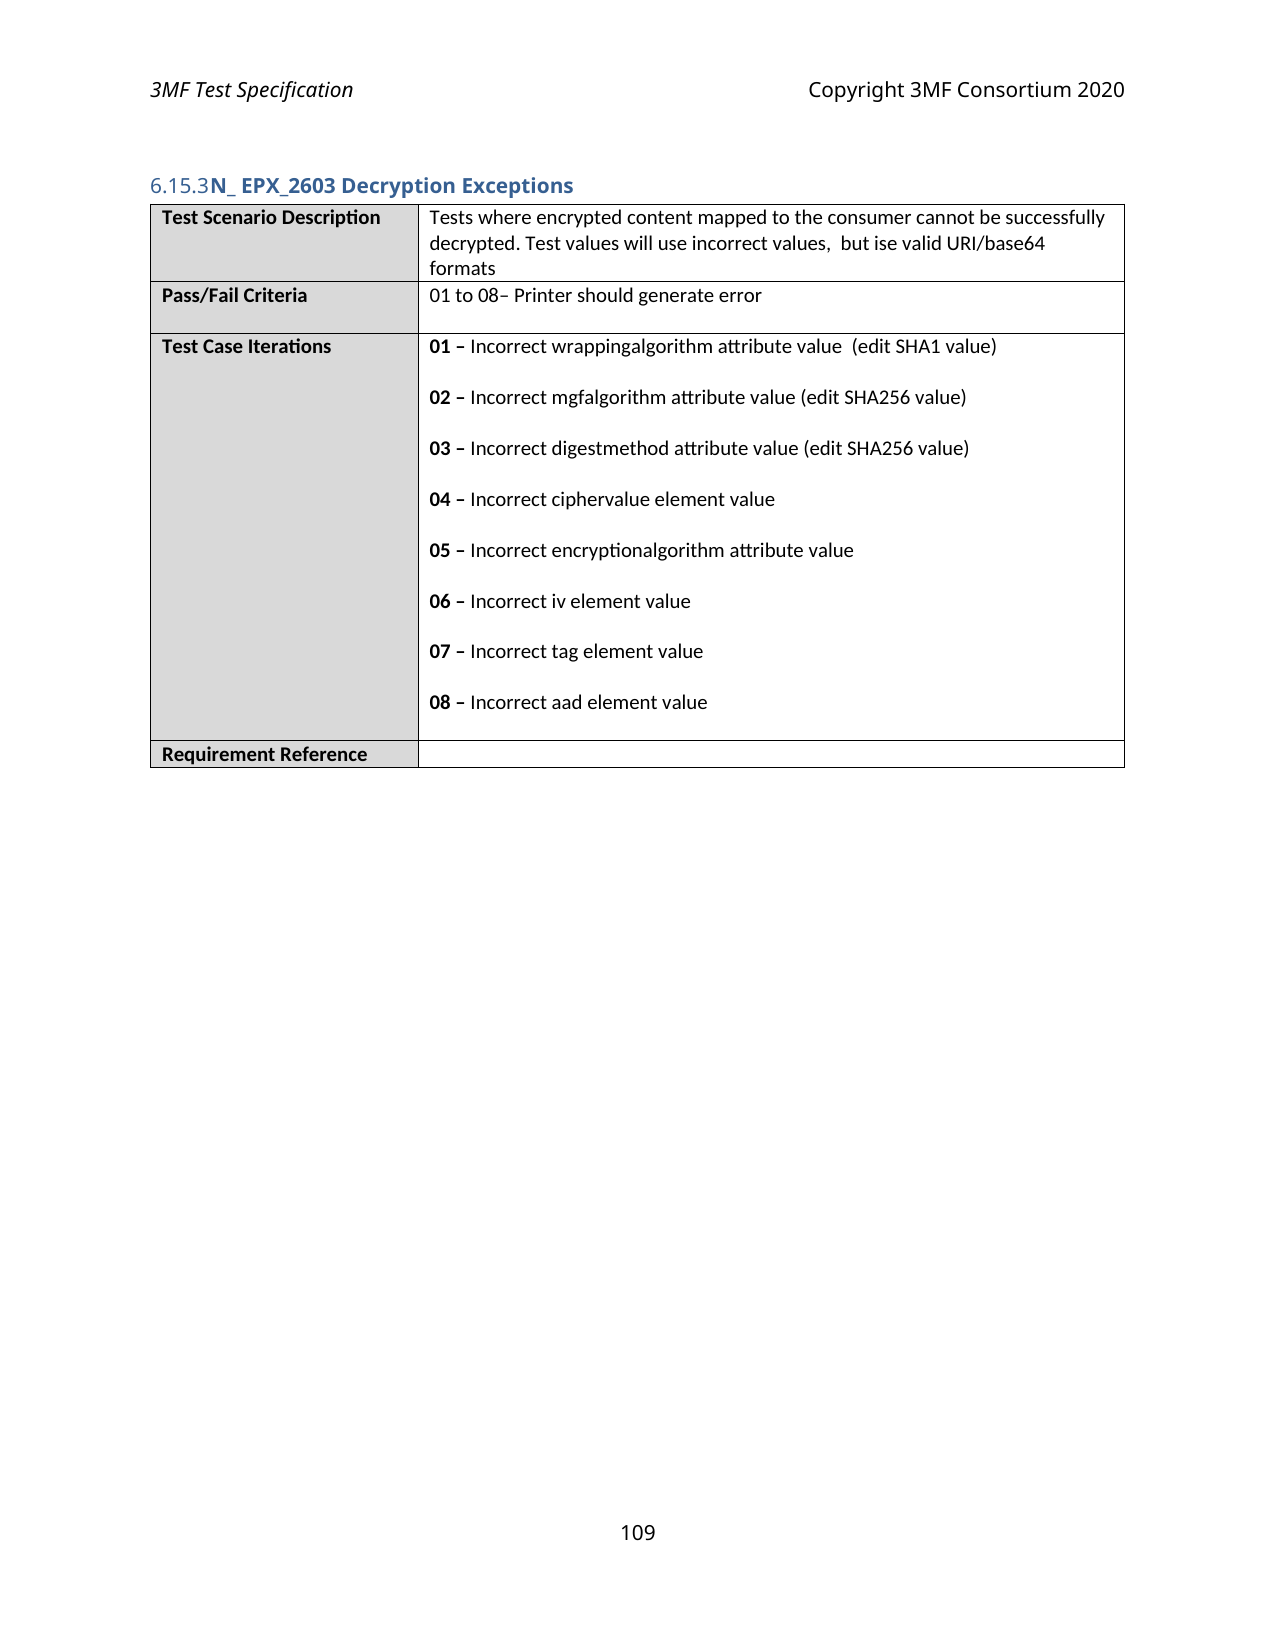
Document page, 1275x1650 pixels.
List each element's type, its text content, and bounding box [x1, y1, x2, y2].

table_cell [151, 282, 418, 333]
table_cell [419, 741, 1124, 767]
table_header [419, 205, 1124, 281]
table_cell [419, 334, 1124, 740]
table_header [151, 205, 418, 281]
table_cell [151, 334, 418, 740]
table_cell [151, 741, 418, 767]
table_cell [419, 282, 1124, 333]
subtitle N_ EPX_2603 Decryption Exceptions [150, 171, 1125, 199]
